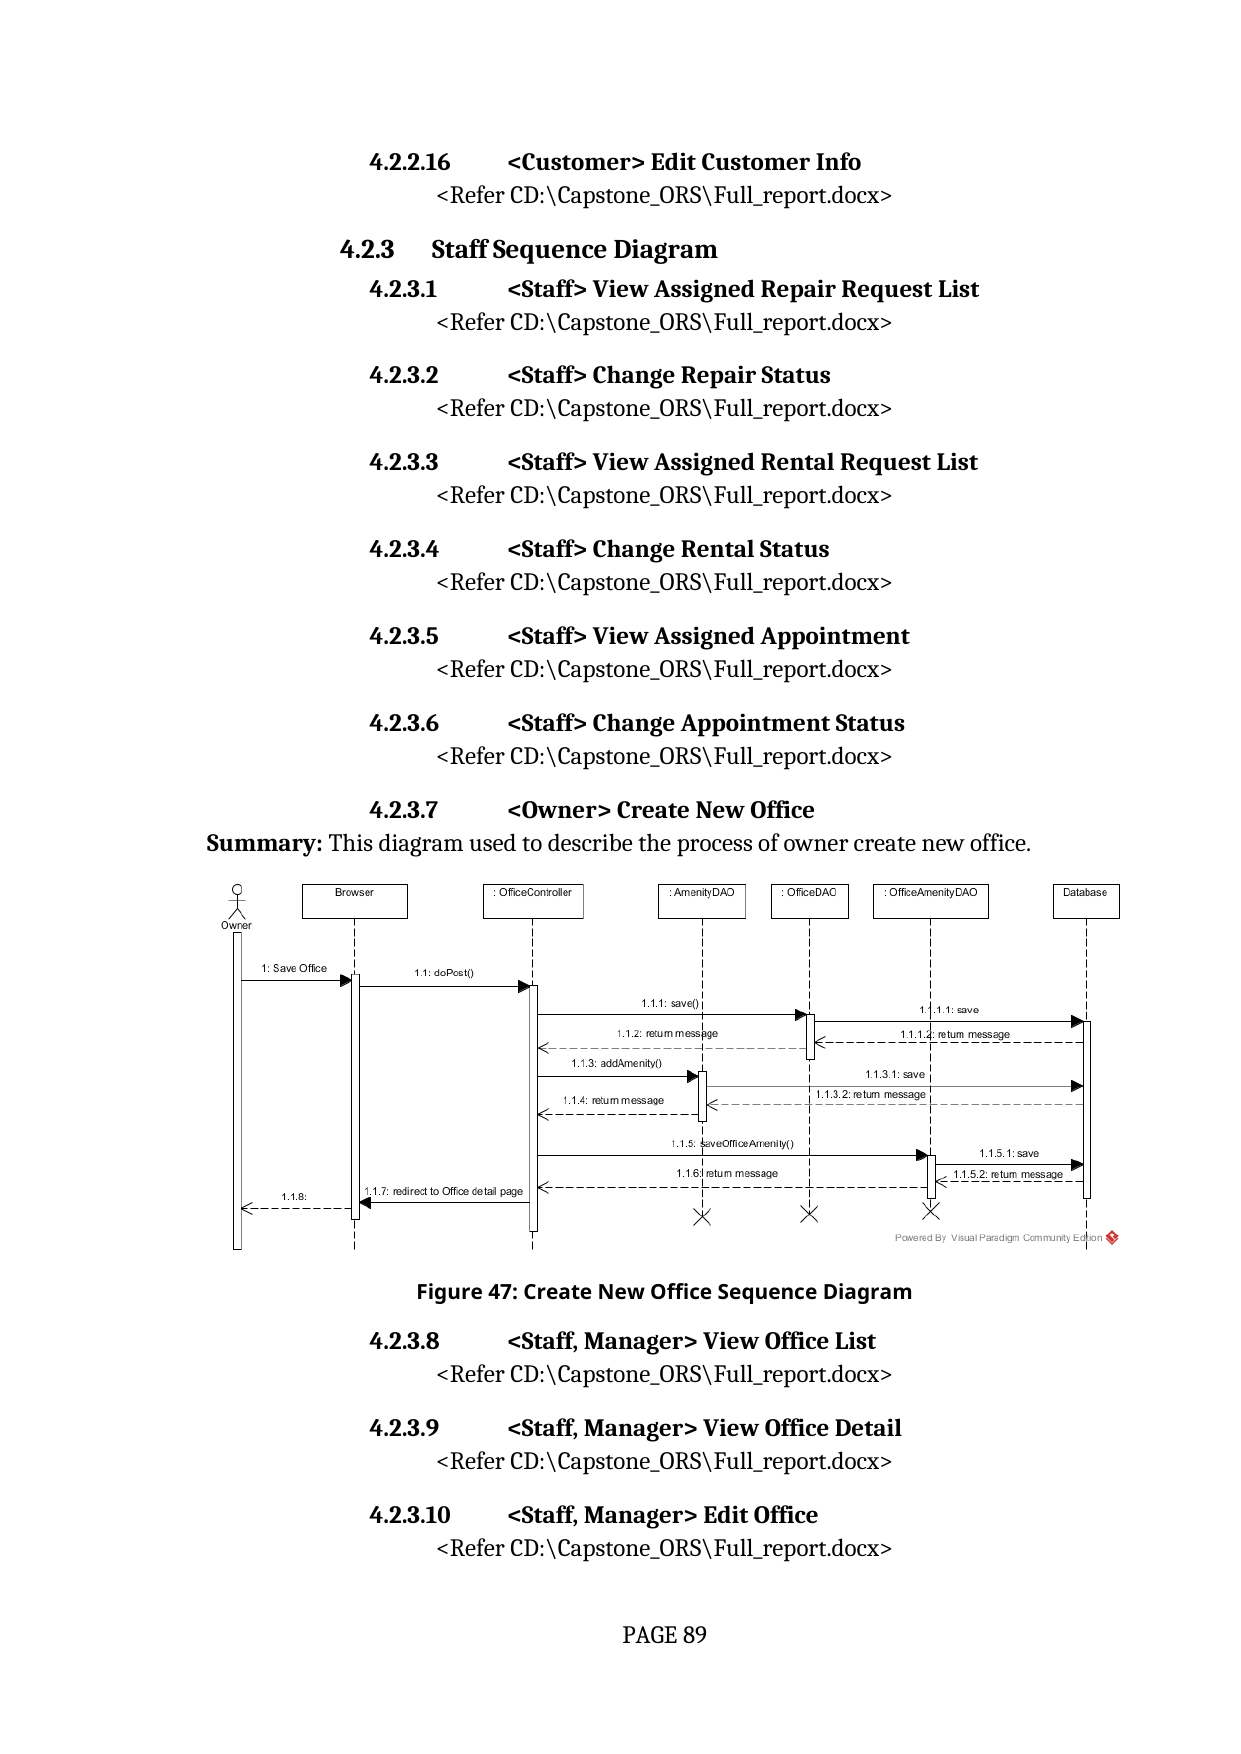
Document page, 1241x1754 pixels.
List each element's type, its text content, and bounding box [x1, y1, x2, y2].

text <Refer CD:\Capstone_ORS\Full_report.docx> [207, 181, 1122, 209]
subtitle <Staff> View Assigned Appointment [369, 622, 1122, 651]
subtitle <Staff> View Assigned Rental Request List [369, 448, 1122, 477]
text <Refer CD:\Capstone_ORS\Full_report.docx> [207, 1360, 1122, 1388]
subtitle <Staff> Change Rental Status [369, 535, 1122, 564]
text <Refer CD:\Capstone_ORS\Full_report.docx> [207, 655, 1122, 684]
text <Refer CD:\Capstone_ORS\Full_report.docx> [207, 1533, 1122, 1562]
text <Refer CD:\Capstone_ORS\Full_report.docx> [207, 742, 1122, 771]
text <Refer CD:\Capstone_ORS\Full_report.docx> [207, 568, 1122, 597]
text <Refer CD:\Capstone_ORS\Full_report.docx> [207, 307, 1122, 336]
text <Refer CD:\Capstone_ORS\Full_report.docx> [207, 481, 1122, 510]
subtitle <Staff, Manager> View Office List [369, 1327, 1122, 1356]
subtitle <Customer> Edit Customer Info [369, 148, 1122, 176]
text Figure : Create New Office Sequence Diagram [207, 1277, 1122, 1306]
subtitle <Staff> View Assigned Repair Request List [369, 274, 1122, 303]
subtitle <Staff, Manager> View Office Detail [369, 1414, 1122, 1442]
text <Refer CD:\Capstone_ORS\Full_report.docx> [207, 394, 1122, 423]
text Summary: This diagram used to describe the process of owner create new office. [207, 829, 1122, 857]
subtitle Staff Sequence Diagram [340, 234, 1122, 266]
text <Refer CD:\Capstone_ORS\Full_report.docx> [207, 1447, 1122, 1475]
subtitle <Staff> Change Repair Status [369, 361, 1122, 390]
subtitle <Staff, Manager> Edit Office [369, 1501, 1122, 1529]
subtitle <Staff> Change Appointment Status [369, 709, 1122, 738]
picture [206, 882, 1123, 1253]
subtitle <Owner> Create New Office [369, 796, 1122, 824]
